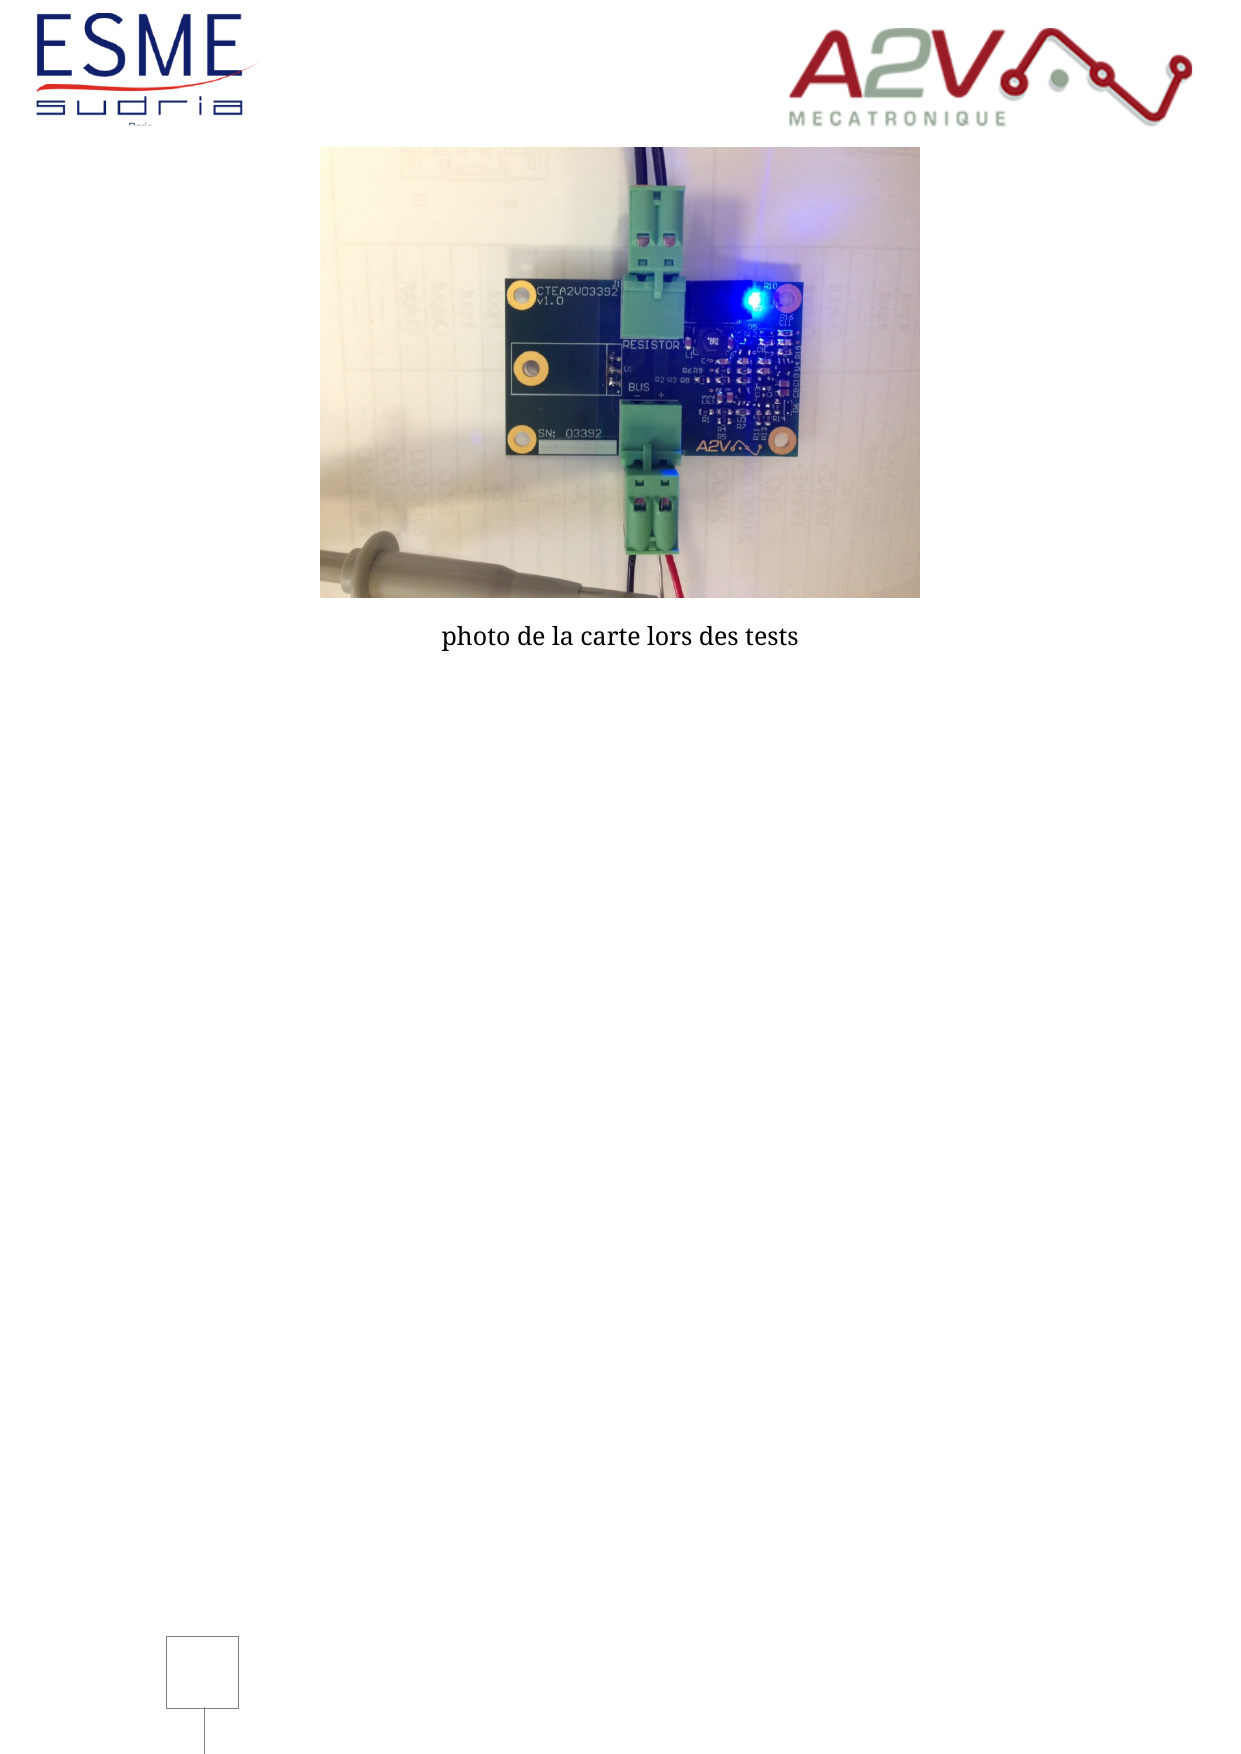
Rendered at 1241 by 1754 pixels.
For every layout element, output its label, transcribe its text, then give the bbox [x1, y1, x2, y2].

text photo de la carte lors des tests [148, 618, 1093, 652]
picture [789, 28, 1193, 130]
picture [36, 13, 258, 126]
picture [320, 147, 920, 598]
